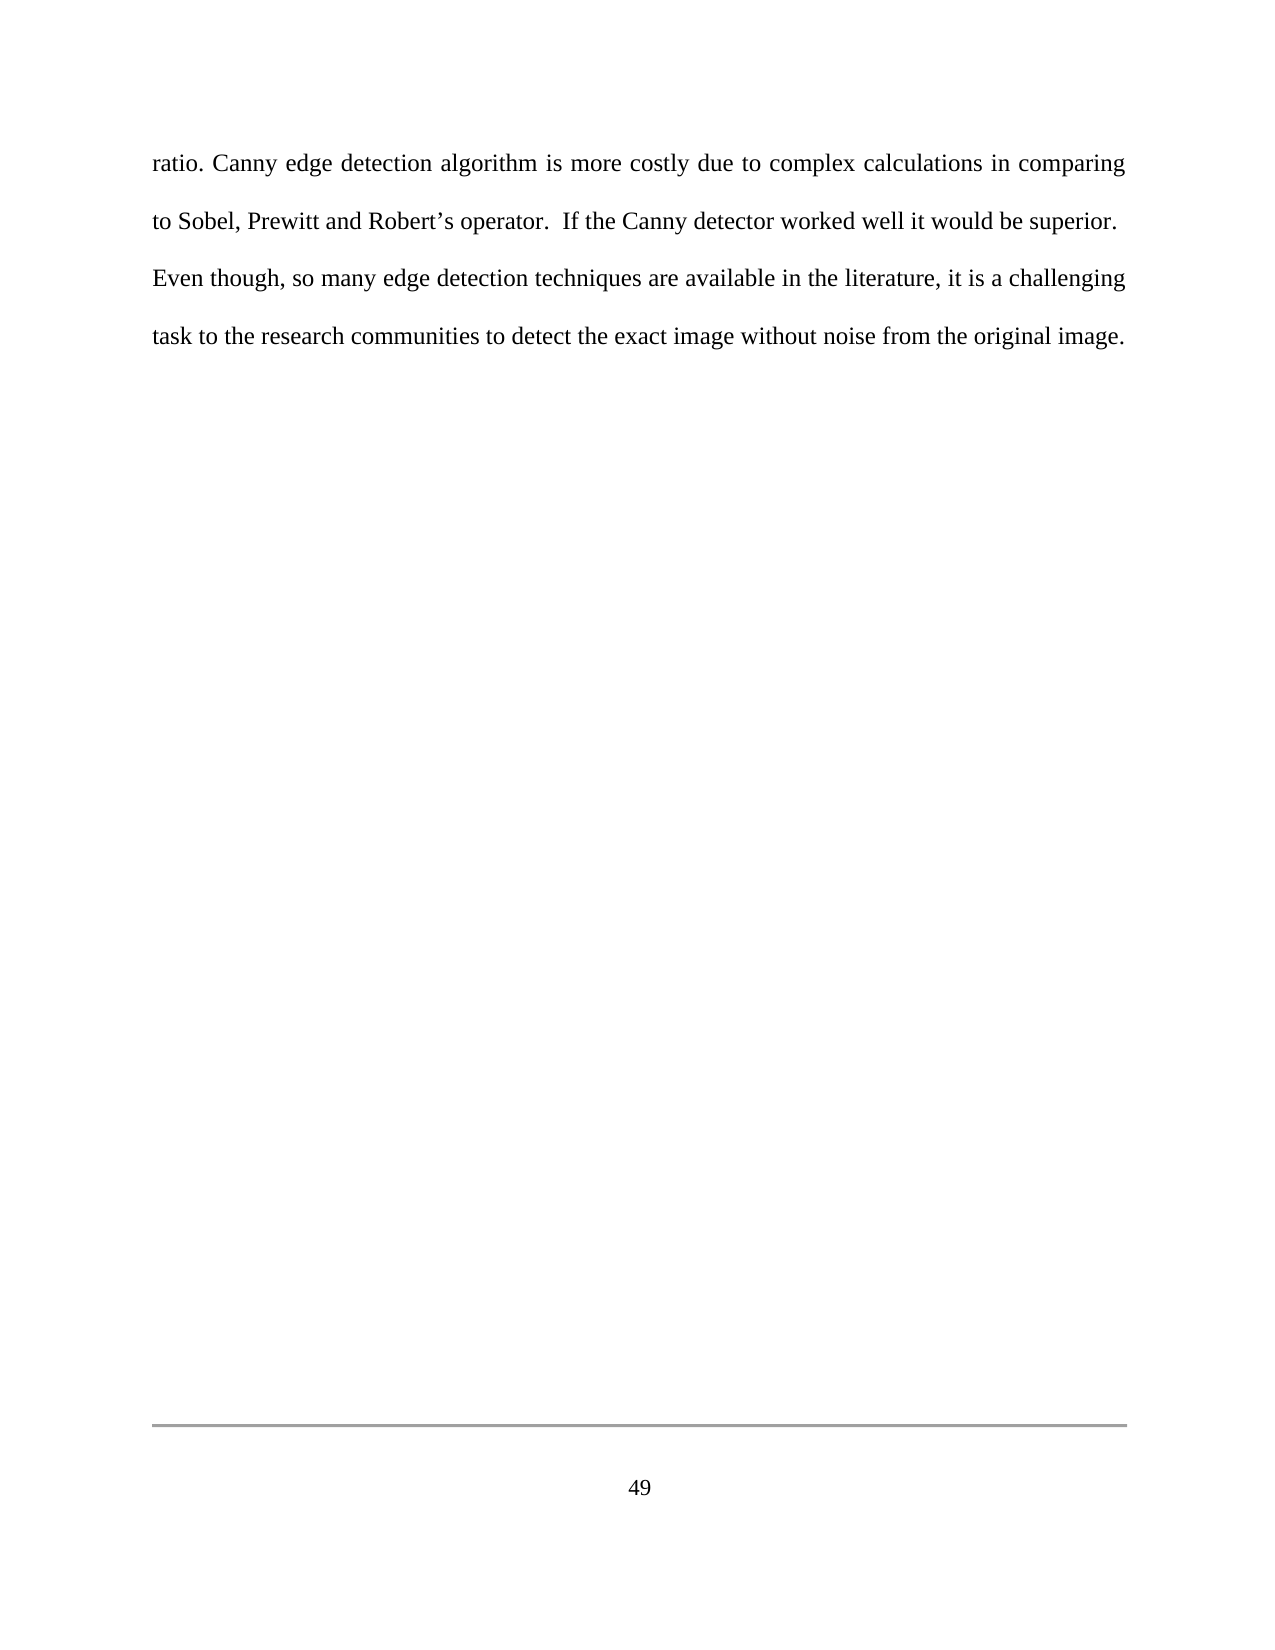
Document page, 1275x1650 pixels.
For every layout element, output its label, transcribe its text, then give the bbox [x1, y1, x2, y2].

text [152, 148, 1127, 235]
text Even though, so many edge detection techniques are available in the literature, it is a challenging task to the research communities to detect the exact image without noise from the original image. [152, 263, 1127, 350]
